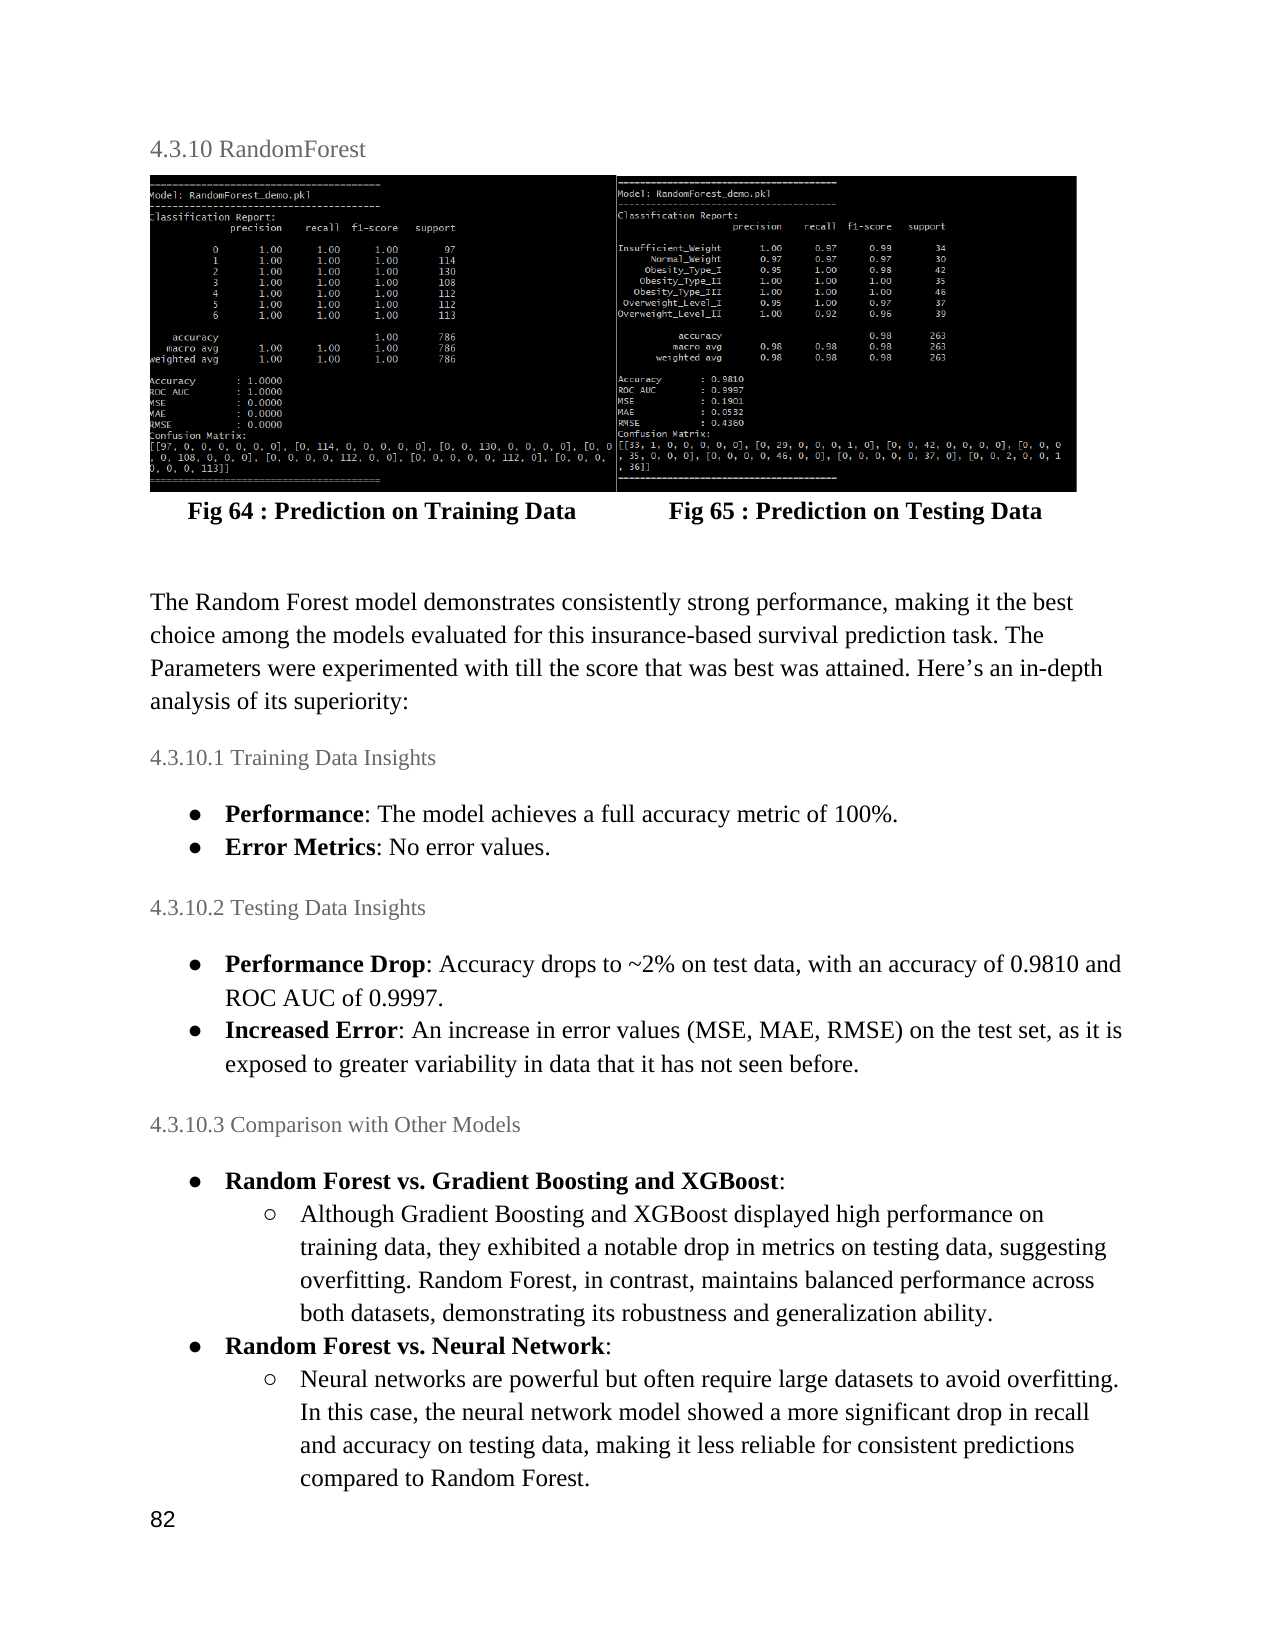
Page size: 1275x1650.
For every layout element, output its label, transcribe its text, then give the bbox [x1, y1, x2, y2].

list Increased Error: An increase in error values (MSE, MAE, RMSE) on the test set, as it is exposed to greater variability in data that it has not seen before. [187, 1016, 1125, 1077]
picture [150, 175, 1077, 492]
list Neural networks are powerful but often require large datasets to avoid overfitting. In this case, the neural network model showed a more significant drop in recall and accuracy on testing data, making it less reliable for consistent predictions compared to Random Forest. [262, 1364, 1125, 1492]
list Performance Drop: Accuracy drops to ~2% on test data, with an accuracy of 0.9810 and ROC AUC of 0.9997. [187, 949, 1125, 1011]
list Random Forest vs. Gradient Boosting and XGBoost: [187, 1166, 1125, 1195]
subtitle 4.3.10.3 Comparison with Other Models [150, 1111, 1125, 1137]
list Performance: The model achieves a full accuracy metric of 100%. [187, 799, 1125, 828]
list Although Gradient Boosting and XGBoost displayed high performance on training data, they exhibited a notable drop in metrics on testing data, suggesting overfitting. Random Forest, in contrast, maintains balanced performance across both datasets, demonstrating its robustness and generalization ability. [262, 1199, 1125, 1327]
subtitle 4.3.10 RandomForest [150, 134, 1125, 163]
list Error Metrics: No error values. [187, 832, 1125, 861]
subtitle 4.3.10.2 Testing Data Insights [150, 894, 1125, 921]
subtitle 4.3.10.1 Training Data Insights [150, 744, 1125, 770]
list Random Forest vs. Neural Network: [187, 1331, 1125, 1360]
text The Random Forest model demonstrates consistently strong performance, making it the best choice among the models evaluated for this insurance-based survival prediction task. The Parameters were experimented with till the score that was best was attained. Here’s an in-depth analysis of its superiority: [150, 587, 1125, 715]
text Fig 64 : Prediction on Training Data Fig 65 : Prediction on Testing Data [150, 496, 1125, 524]
